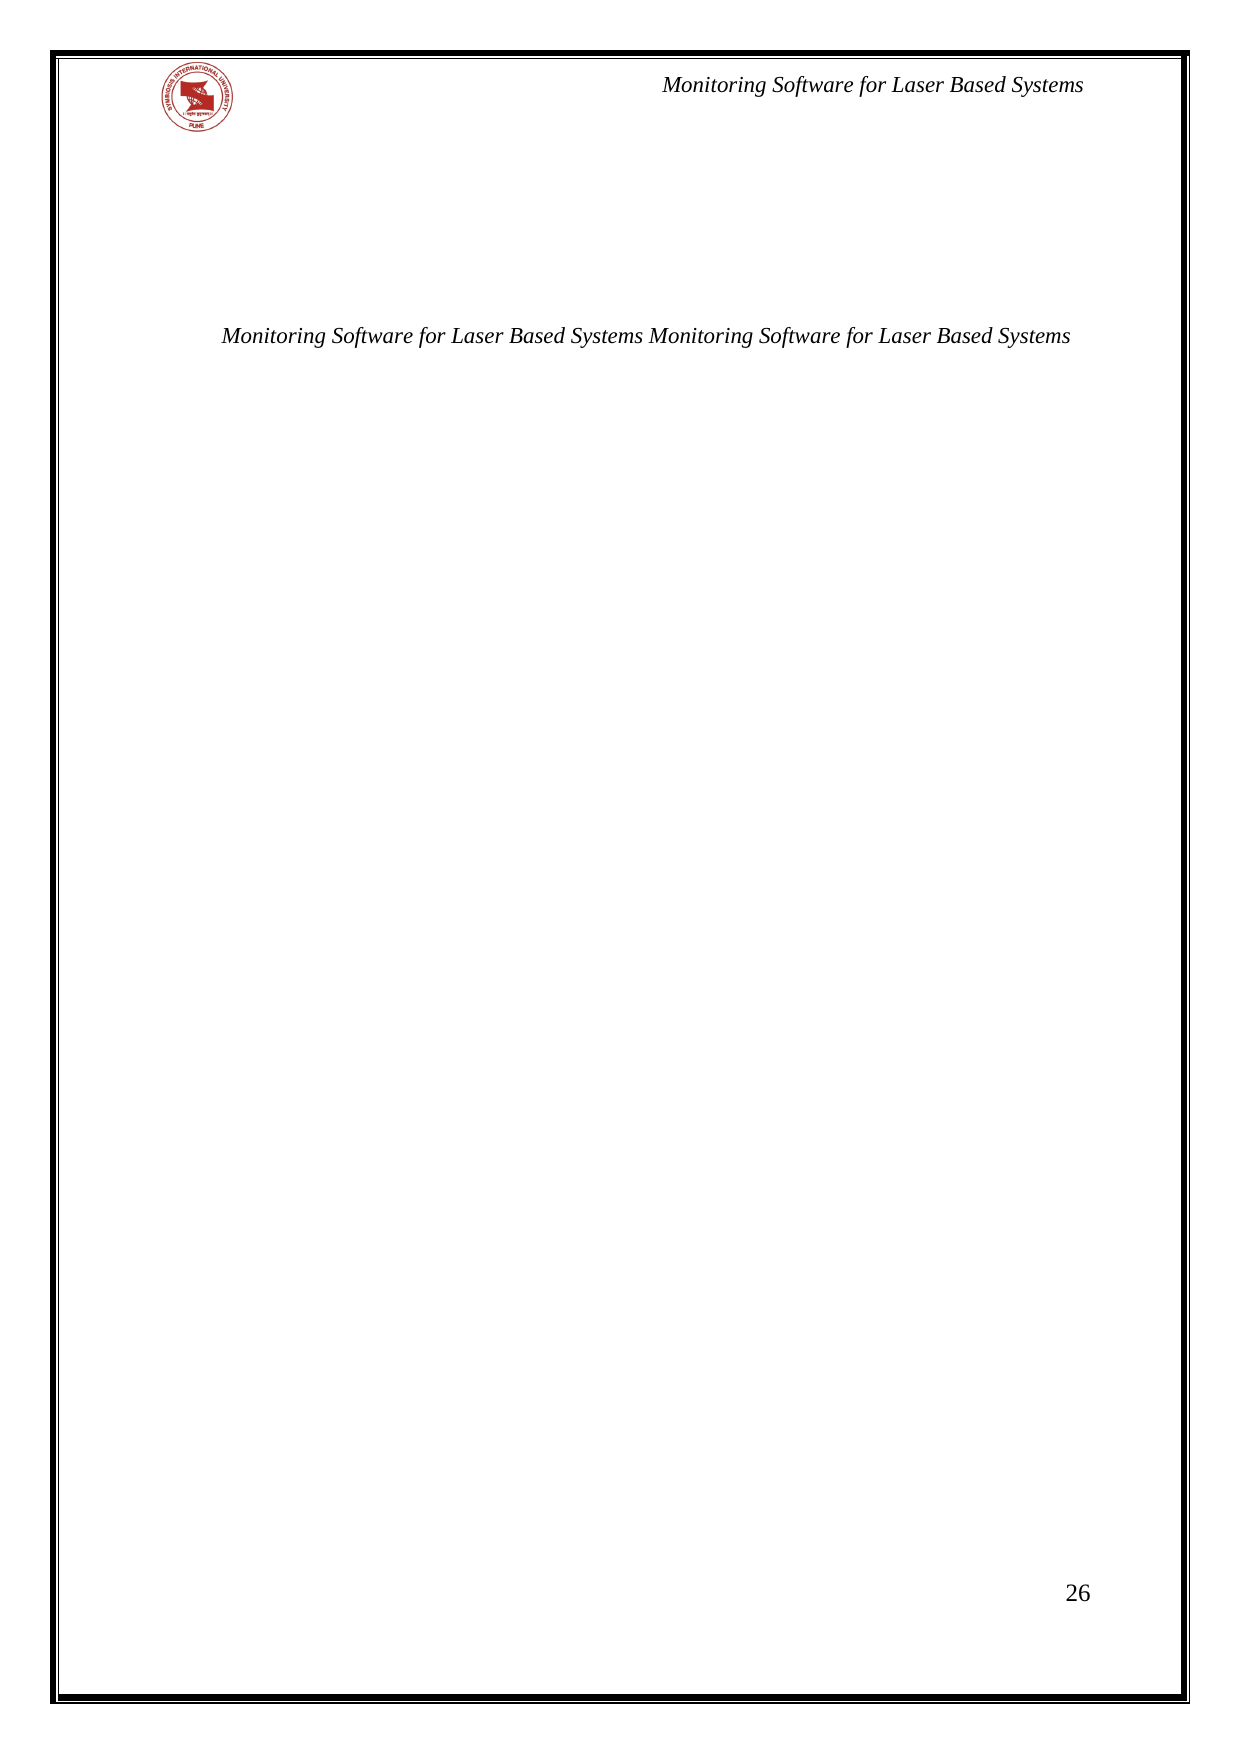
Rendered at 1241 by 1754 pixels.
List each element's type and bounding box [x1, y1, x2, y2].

picture [158, 60, 235, 133]
